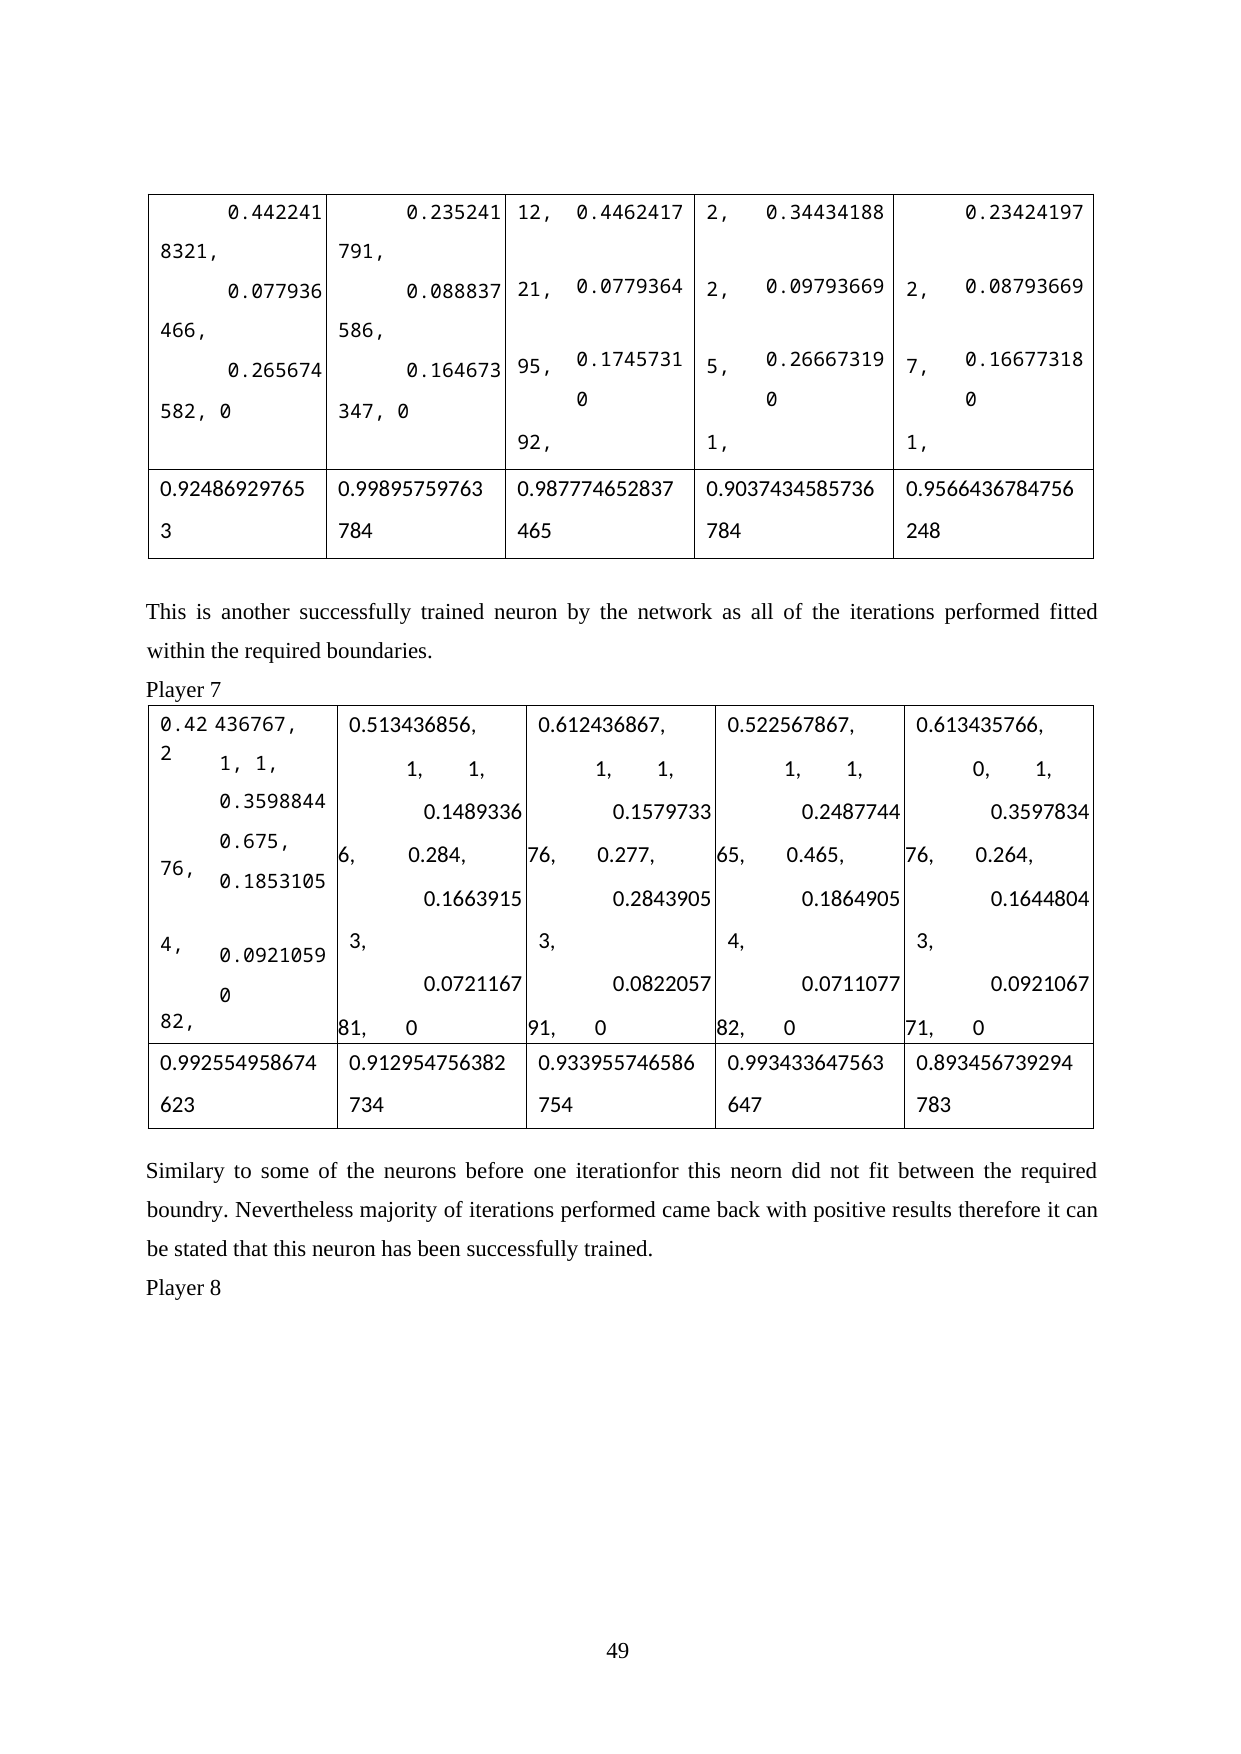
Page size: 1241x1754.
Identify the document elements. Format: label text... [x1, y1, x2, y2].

text Similary to some of the neurons before one iterationfor this neorn did not fit between the required boundry. Nevertheless majority of iterations performed came back with positive results therefore it can be stated that this neuron has been successfully trained. [146, 1157, 1099, 1261]
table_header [964, 195, 1093, 469]
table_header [327, 195, 505, 469]
table_header 0.513436856, 1, 1, 0.1489336 6, 0.284, 0.1663915 3, 0.0721167 81, 0 [338, 706, 526, 1043]
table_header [506, 195, 576, 469]
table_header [695, 195, 765, 469]
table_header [576, 195, 694, 469]
text This is another successfully trained neuron by the network as all of the iterations performed fitted within the required boundaries. [146, 598, 1099, 664]
table_cell 0.92486929765 3 [149, 470, 326, 558]
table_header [765, 195, 893, 469]
table_header 3, 1, 2, 7, 1, [894, 195, 964, 469]
table_header 0.612436867, 1, 1, 0.1579733 76, 0.277, 0.2843905 3, 0.0822057 91, 0 [527, 706, 715, 1043]
table_header 0.422 76, 4, 82, [149, 706, 218, 1043]
table_cell 0.933955746586 754 [527, 1044, 715, 1128]
table_cell 0.992554958674 623 [149, 1044, 337, 1128]
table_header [149, 195, 326, 469]
table_header 0.613435766, 0, 1, 0.3597834 76, 0.264, 0.1644804 3, 0.0921067 71, 0 [905, 706, 1093, 1043]
text Player 8 [146, 1274, 1099, 1300]
table_cell 0.99895759763 784 [327, 470, 505, 558]
text Player 7 [146, 676, 1099, 703]
table_cell 0.993433647563 647 [716, 1044, 904, 1128]
table_header 436767, 1, 1, 0.3598844 0.675, 0.1853105 0.0921059 0 [219, 706, 337, 1043]
table_header 0.522567867, 1, 1, 0.2487744 65, 0.465, 0.1864905 4, 0.0711077 82, 0 [716, 706, 904, 1043]
table_cell 0.987774652837 465 [506, 470, 694, 558]
table_cell 0.9566436784756 248 [894, 470, 1093, 558]
table_cell 0.912954756382 734 [338, 1044, 526, 1128]
table_cell 0.893456739294 783 [905, 1044, 1093, 1128]
table_cell 0.9037434585736 784 [695, 470, 893, 558]
